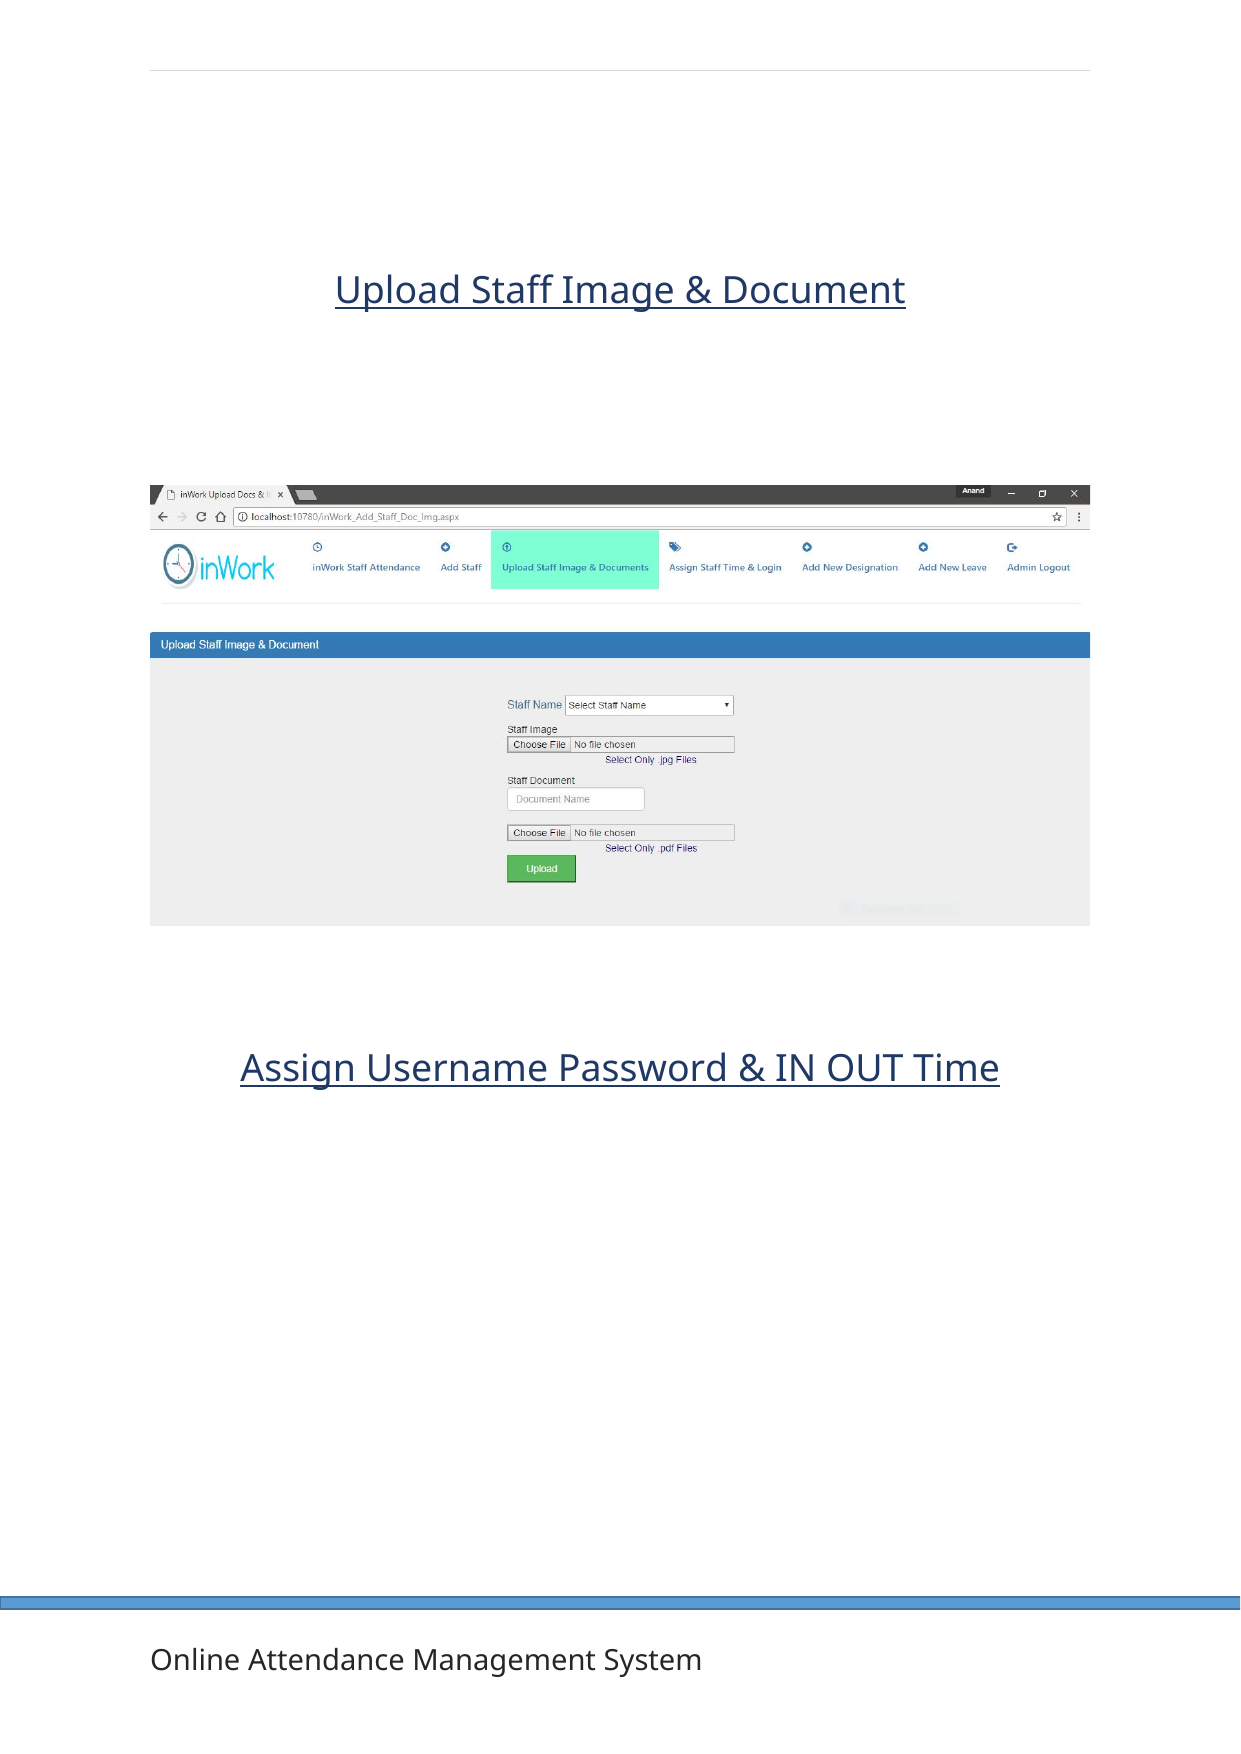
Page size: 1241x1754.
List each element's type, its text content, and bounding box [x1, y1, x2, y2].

text Assign Username Password & IN OUT Time [150, 1041, 1090, 1092]
picture [150, 485, 1091, 985]
text Upload Staff Image & Document [150, 263, 1090, 314]
